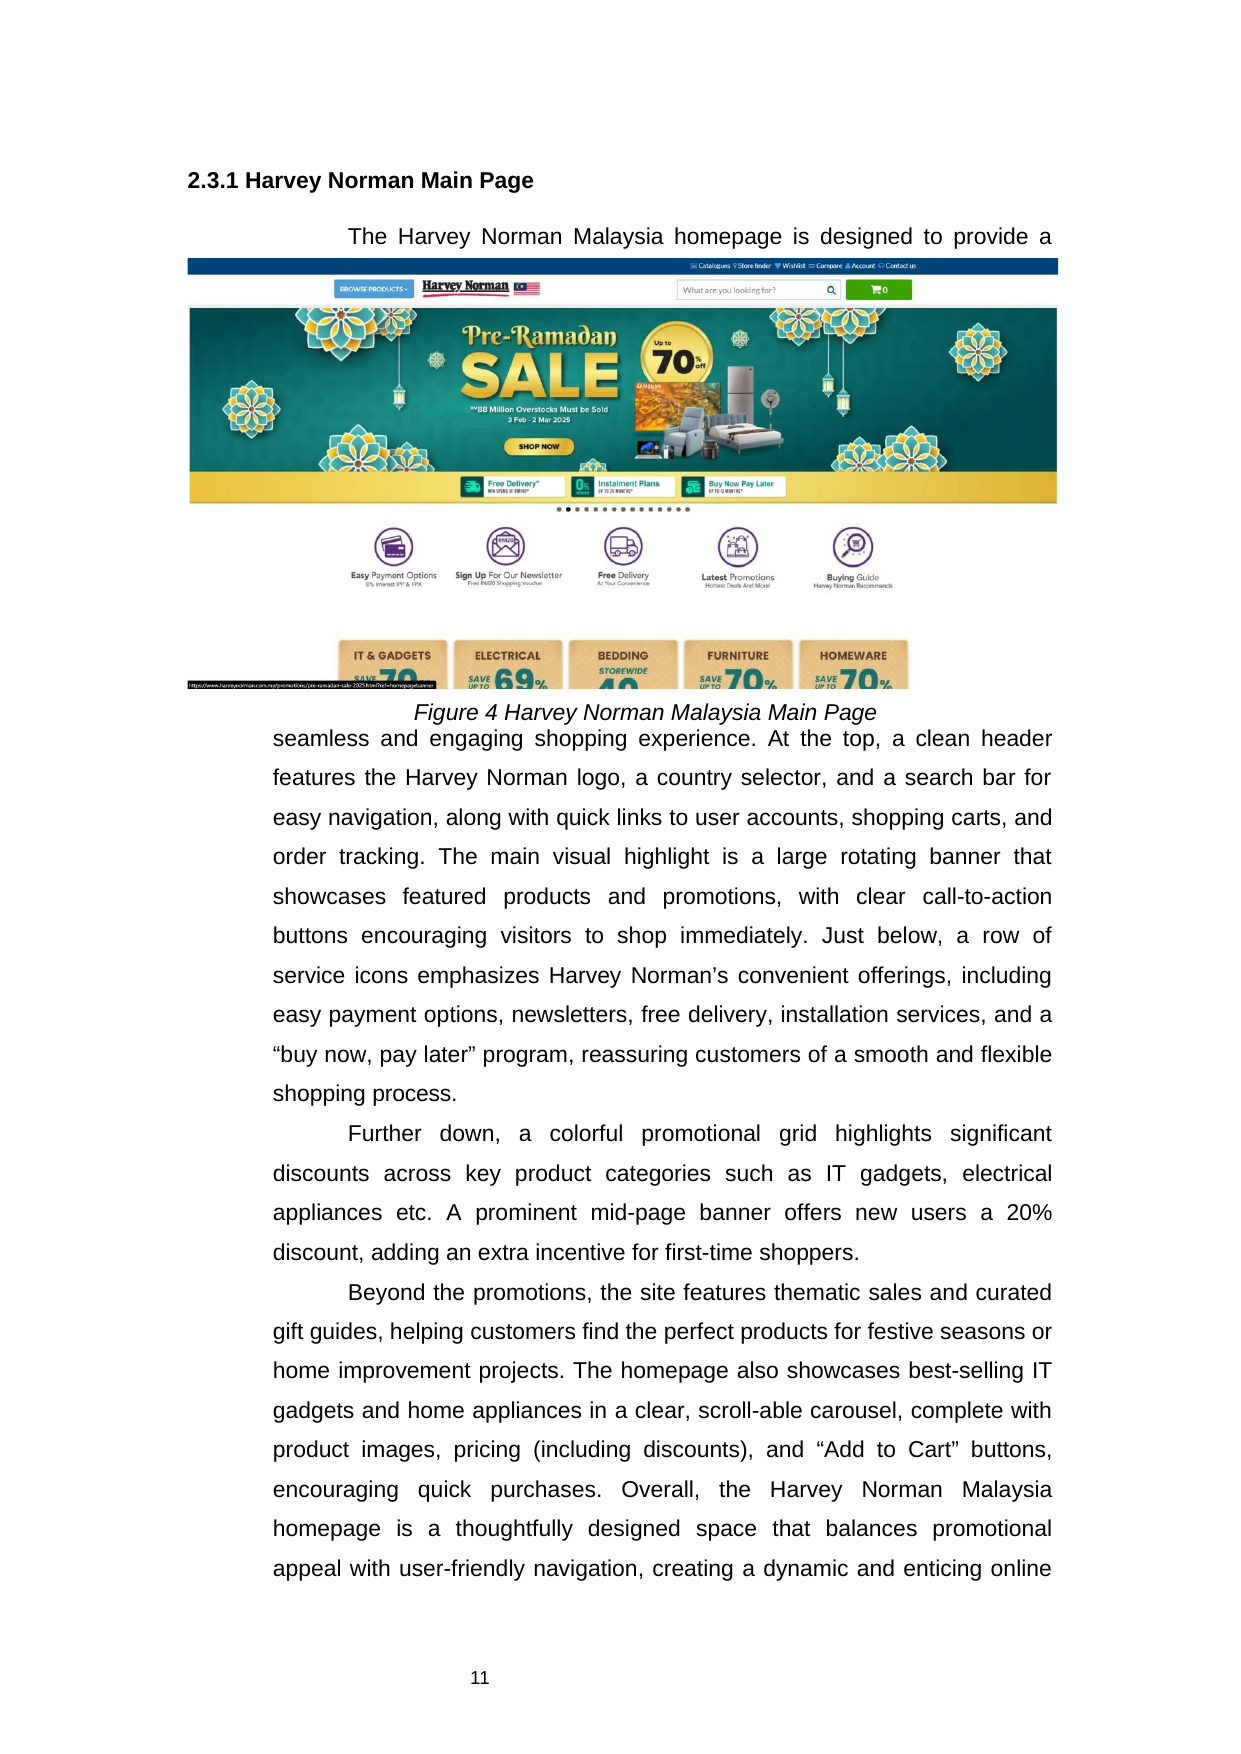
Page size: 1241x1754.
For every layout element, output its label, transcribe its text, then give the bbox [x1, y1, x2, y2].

text The Harvey Norman Malaysia homepage is designed to provide a seamless and engaging shopping experience. At the top, a clean header features the Harvey Norman logo, a country selector, and a search bar for easy navigation, along with quick links to user accounts, shopping carts, and order tracking. The main visual highlight is a large rotating banner that showcases featured products and promotions, with clear call-to-action buttons encouraging visitors to shop immediately. Just below, a row of service icons emphasizes Harvey Norman’s convenient offerings, including easy payment options, newsletters, free delivery, installation services, and a “buy now, pay later” program, reassuring customers of a smooth and flexible shopping process. [273, 223, 1053, 698]
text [273, 1278, 1053, 1581]
picture [187, 258, 273, 689]
picture [1053, 258, 1059, 689]
text The Harvey Norman Malaysia homepage is designed to provide a seamless and engaging shopping experience. At the top, a clean header features the Harvey Norman logo, a country selector, and a search bar for easy navigation, along with quick links to user accounts, shopping carts, and order tracking. The main visual highlight is a large rotating banner that showcases featured products and promotions, with clear call-to-action buttons encouraging visitors to shop immediately. Just below, a row of service icons emphasizes Harvey Norman’s convenient offerings, including easy payment options, newsletters, free delivery, installation services, and a “buy now, pay later” program, reassuring customers of a smooth and flexible shopping process. [273, 725, 1053, 1106]
subtitle 2.3.1 Harvey Norman Main Page [187, 167, 1053, 193]
text Further down, a colorful promotional grid highlights significant discounts across key product categories such as IT gadgets, electrical appliances etc. A prominent mid-page banner offers new users a 20% discount, adding an extra incentive for first-time shoppers. [273, 1120, 1053, 1265]
